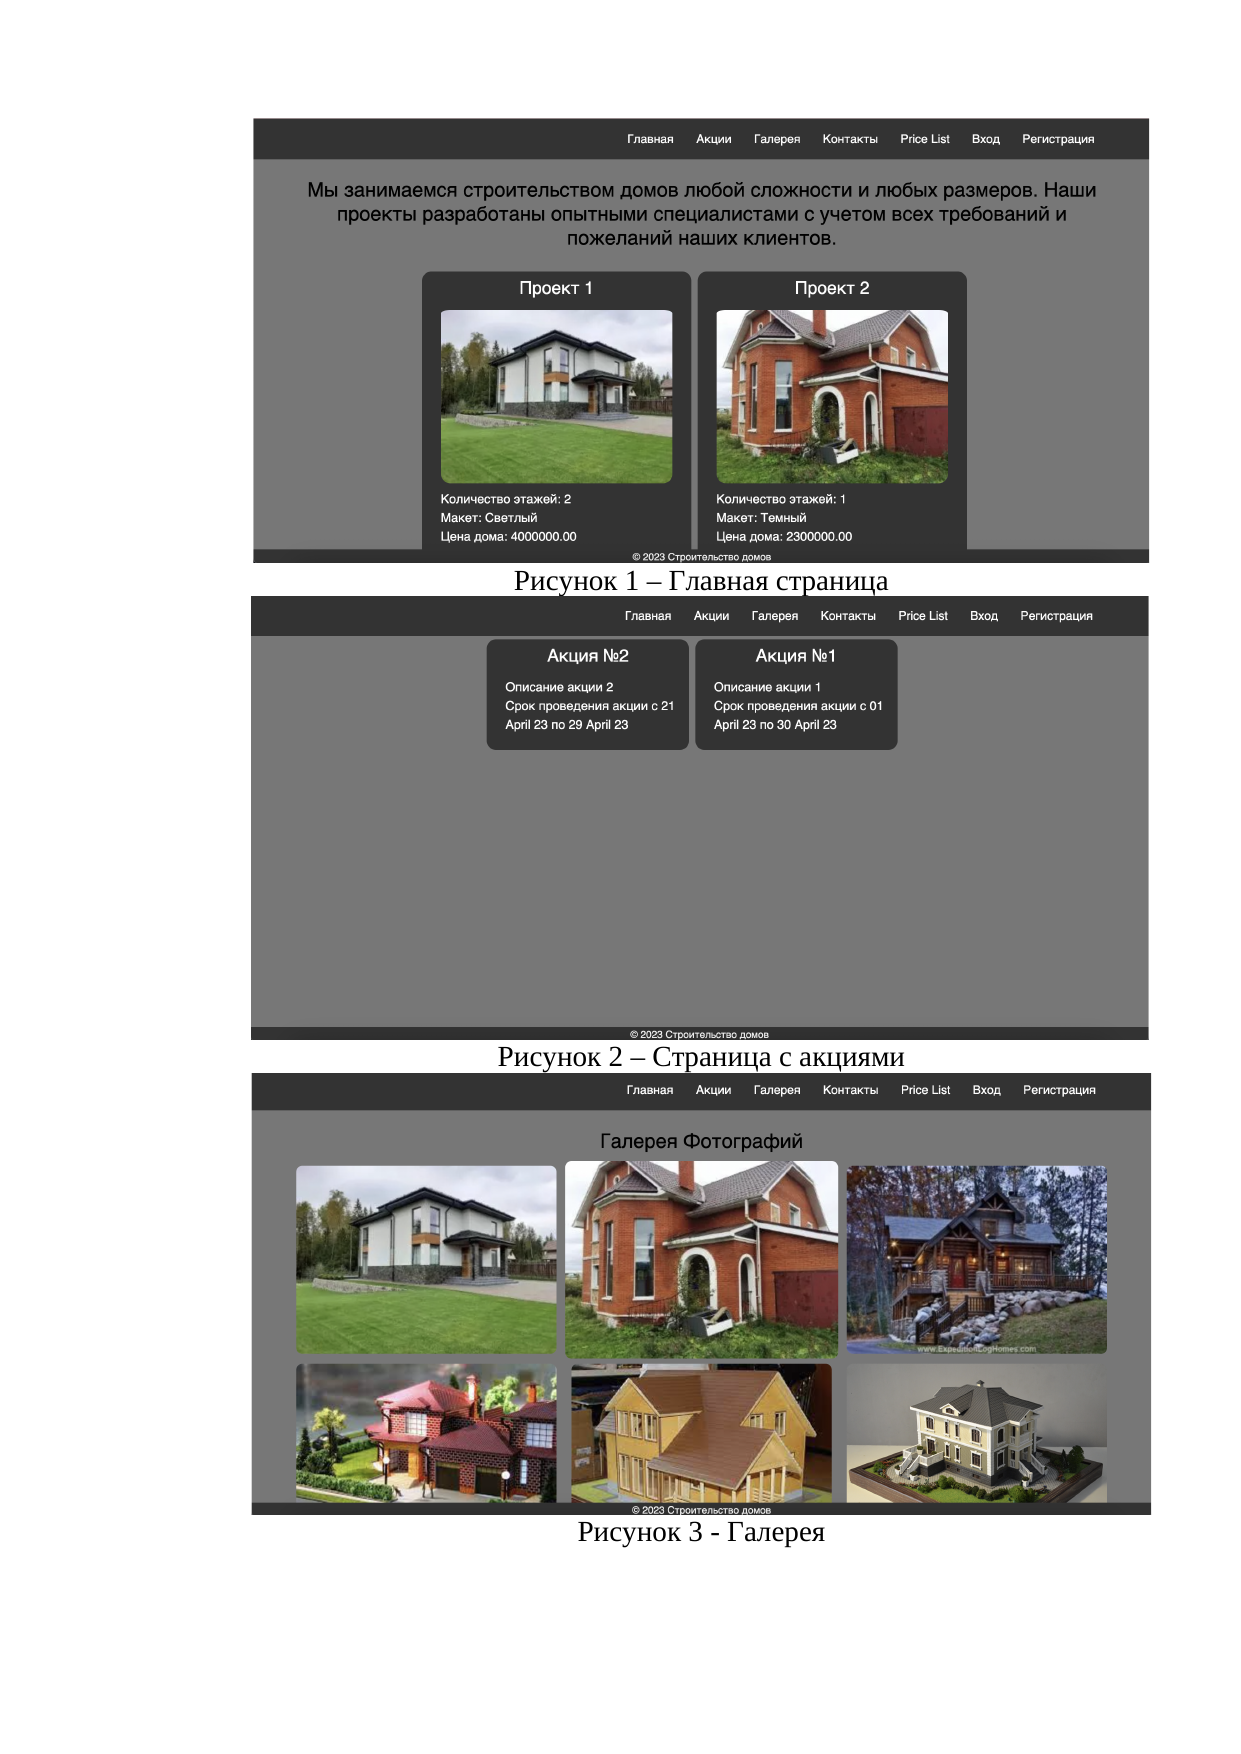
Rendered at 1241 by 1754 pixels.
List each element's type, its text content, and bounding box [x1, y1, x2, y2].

picture [251, 596, 1149, 1040]
text Рисунок 3 - Галерея [251, 1515, 1152, 1548]
picture [251, 1073, 1152, 1515]
picture [253, 118, 1150, 563]
text Рисунок 1 – Главная страница [251, 563, 1152, 596]
text Рисунок 2 – Страница с акциями [251, 1039, 1152, 1073]
